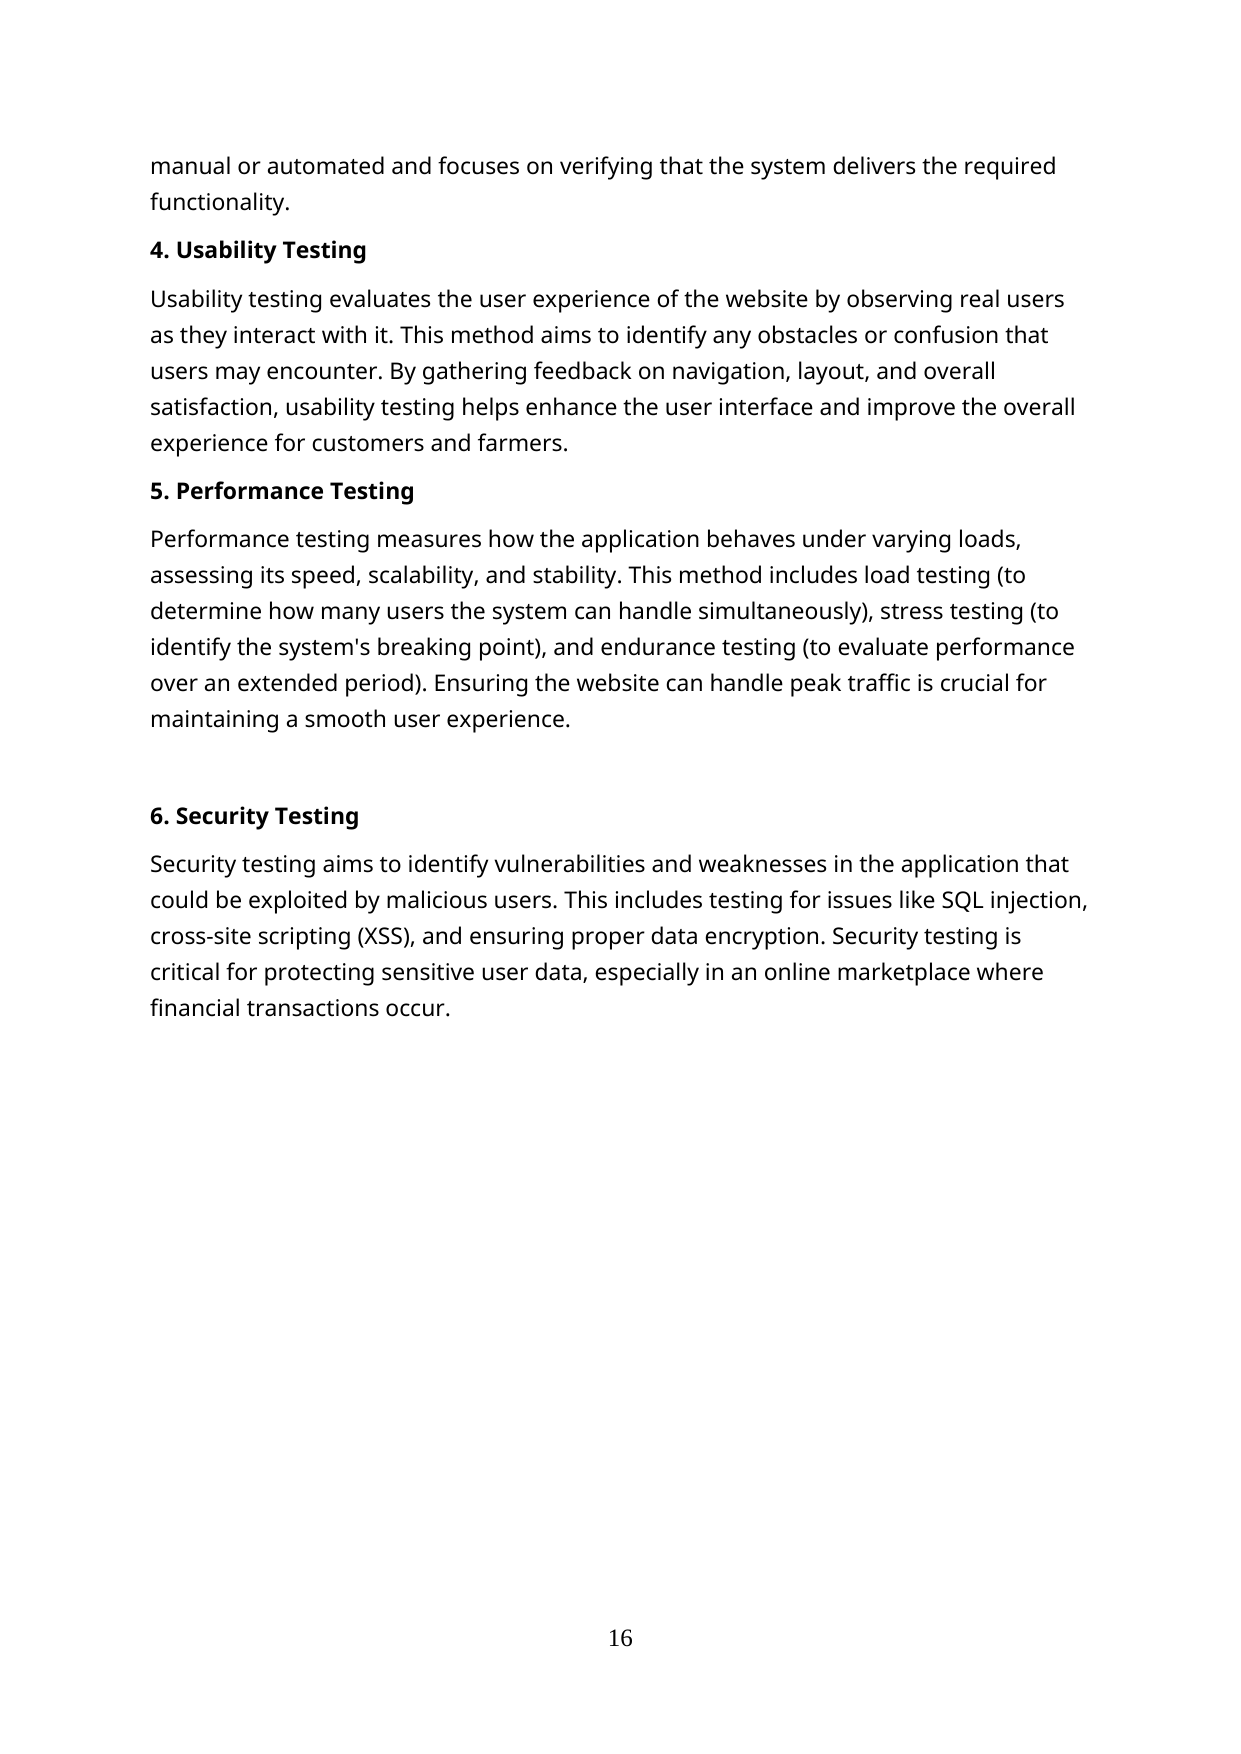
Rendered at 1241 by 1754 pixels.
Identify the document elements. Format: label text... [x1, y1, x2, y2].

text 6. Security Testing [150, 800, 1090, 831]
text Performance testing measures how the application behaves under varying loads, assessing its speed, scalability, and stability. This method includes load testing (to determine how many users the system can handle simultaneously), stress testing (to identify the system's breaking point), and endurance testing (to evaluate performance over an extended period). Ensuring the website can handle peak traffic is crucial for maintaining a smooth user experience. [150, 523, 1090, 734]
text 4. Usability Testing [150, 234, 1090, 266]
text 5. Performance Testing [150, 475, 1090, 506]
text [150, 150, 1090, 217]
text Security testing aims to identify vulnerabilities and weaknesses in the application that could be exploited by malicious users. This includes testing for issues like SQL injection, cross-site scripting (XSS), and ensuring proper data encryption. Security testing is critical for protecting sensitive user data, especially in an online marketplace where financial transactions occur. [150, 848, 1090, 1023]
text Usability testing evaluates the user experience of the website by observing real users as they interact with it. This method aims to identify any obstacles or confusion that users may encounter. By gathering feedback on navigation, layout, and overall satisfaction, usability testing helps enhance the user interface and improve the overall experience for customers and farmers. [150, 283, 1090, 458]
